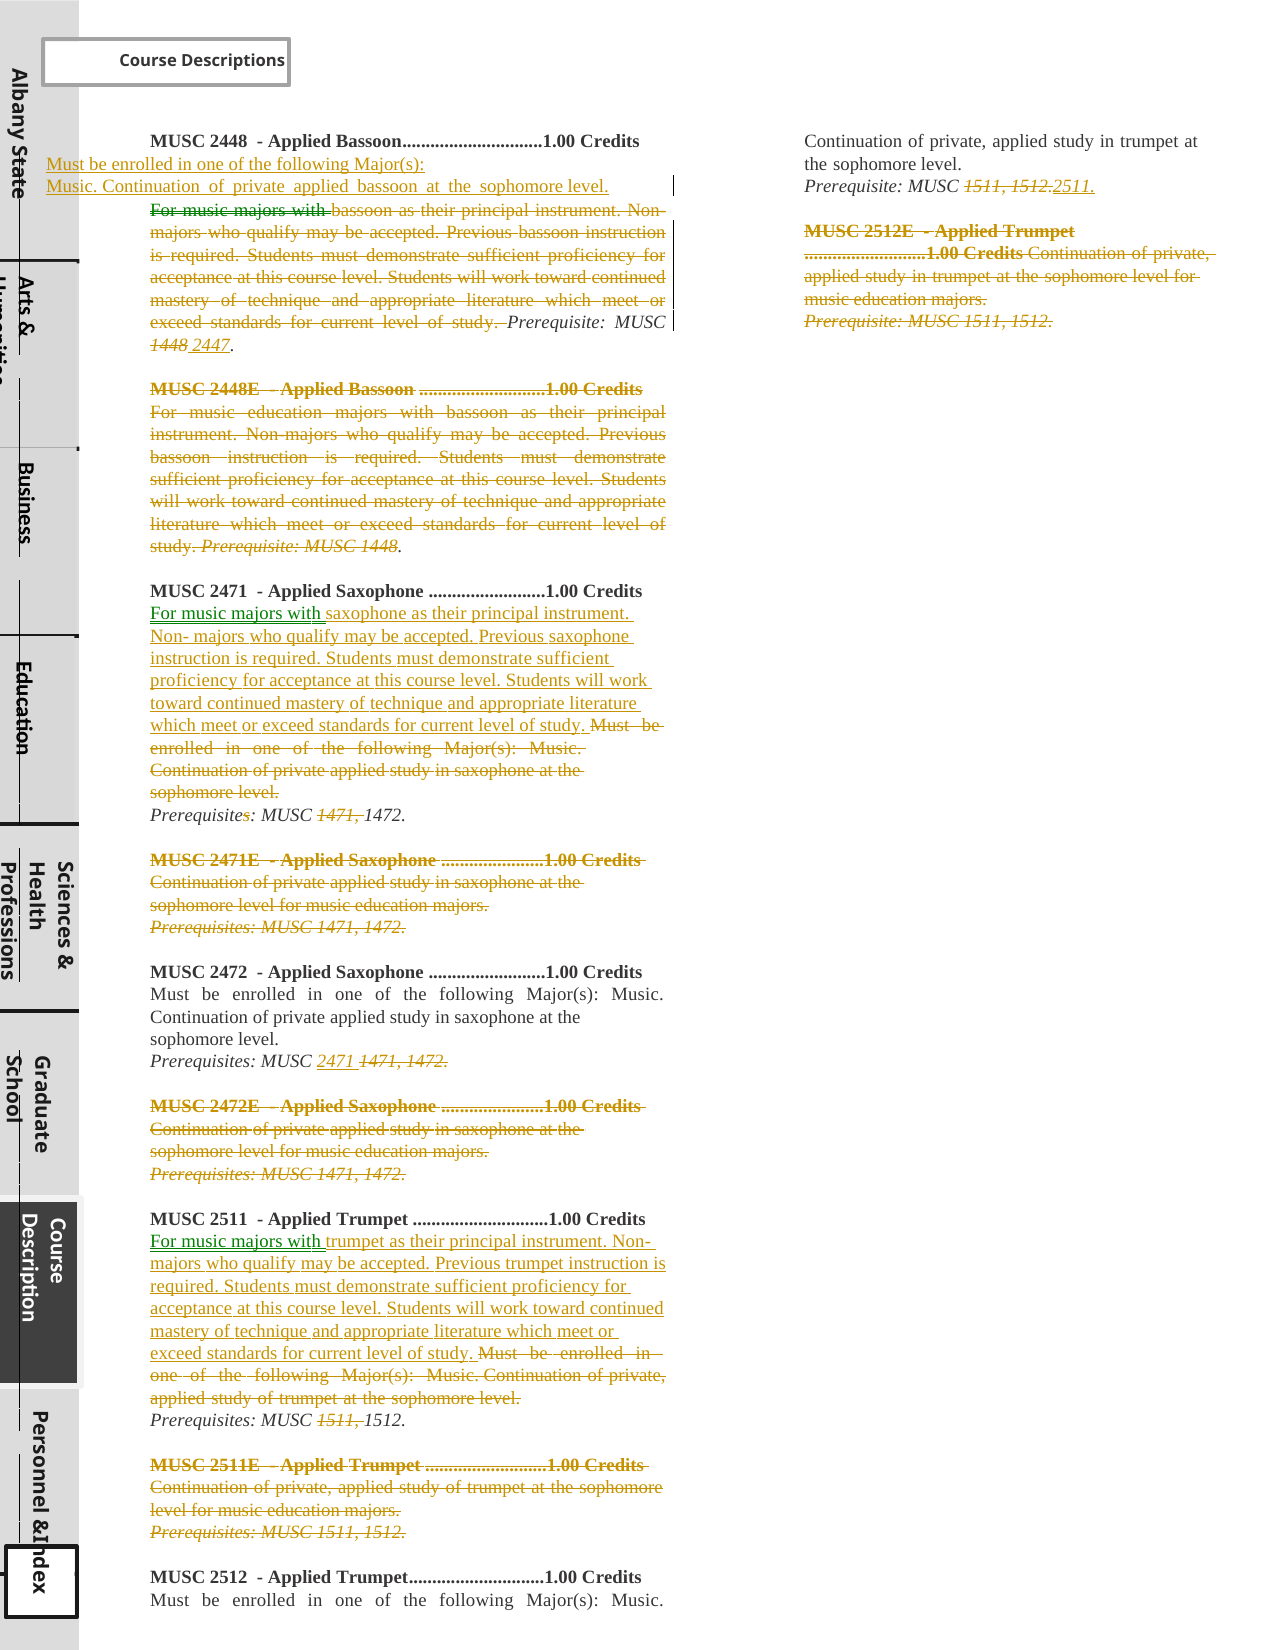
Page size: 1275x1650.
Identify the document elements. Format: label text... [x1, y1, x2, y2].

text MUSC 2512 - Applied Trumpet.............................1.00 Credits Must be enrolled in one of the following Major(s): Music. Continuation of private, applied study in trumpet at the sophomore level. [150, 1566, 666, 1610]
text Prerequisite: MUSC 1472. [150, 804, 662, 825]
text Prerequisite: MUSC. [150, 279, 666, 355]
text MUSC 2472 - Applied Saxophone .........................1.00 Credits Must be enrolled in one of the following Major(s): Music. Continuation of private applied study in saxophone at the sophomore level. [150, 961, 666, 1049]
text MUSC 2511 - Applied Trumpet .............................1.00 Credits [150, 1207, 666, 1376]
text Prerequisite: MUSC. [150, 212, 666, 233]
text Prerequisite: MUSC [804, 175, 1212, 196]
text Prerequisite: MUSC. [150, 234, 666, 278]
text . [150, 481, 666, 502]
text Prerequisites: MUSC [150, 1050, 662, 1072]
text . [150, 414, 666, 435]
text MUSC 2512 - Applied Trumpet.............................1.00 Credits Must be enrolled in one of the following Major(s): Music. Continuation of private, applied study in trumpet at the sophomore level. [804, 130, 1216, 174]
text MUSC 2471 - Applied Saxophone .........................1.00 Credits [150, 580, 666, 803]
text Prerequisites: MUSC 1512. [150, 1409, 662, 1431]
text . [150, 526, 666, 557]
text . [150, 436, 666, 480]
text MUSC 2448 - Applied Bassoon..............................1.00 Credits [150, 130, 662, 152]
text . [150, 503, 666, 525]
text MUSC 2511 - Applied Trumpet .............................1.00 Credits [150, 1377, 666, 1408]
text Course Descriptions [119, 50, 1212, 70]
